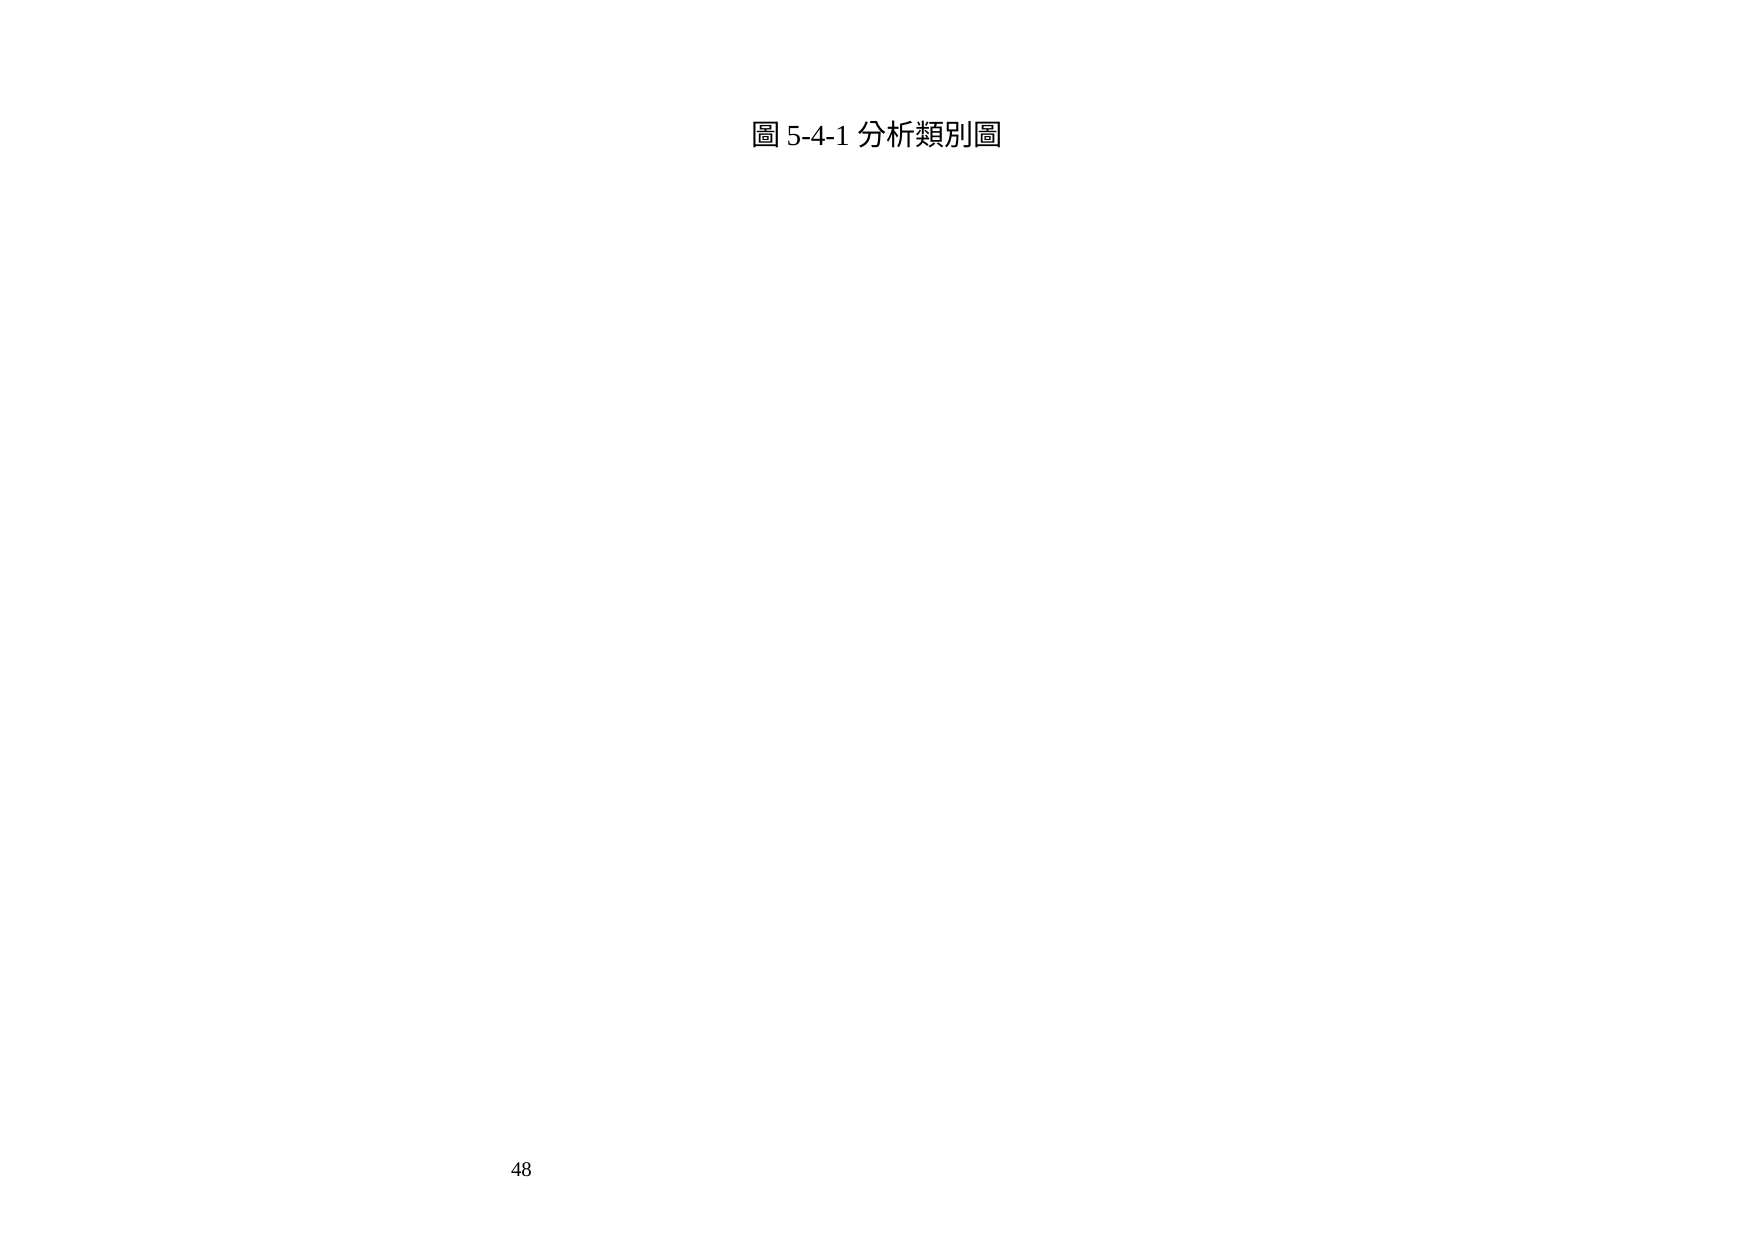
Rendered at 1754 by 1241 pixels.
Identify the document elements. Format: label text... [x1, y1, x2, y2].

text 圖5-4-1 分析類別圖 [89, 95, 1665, 170]
